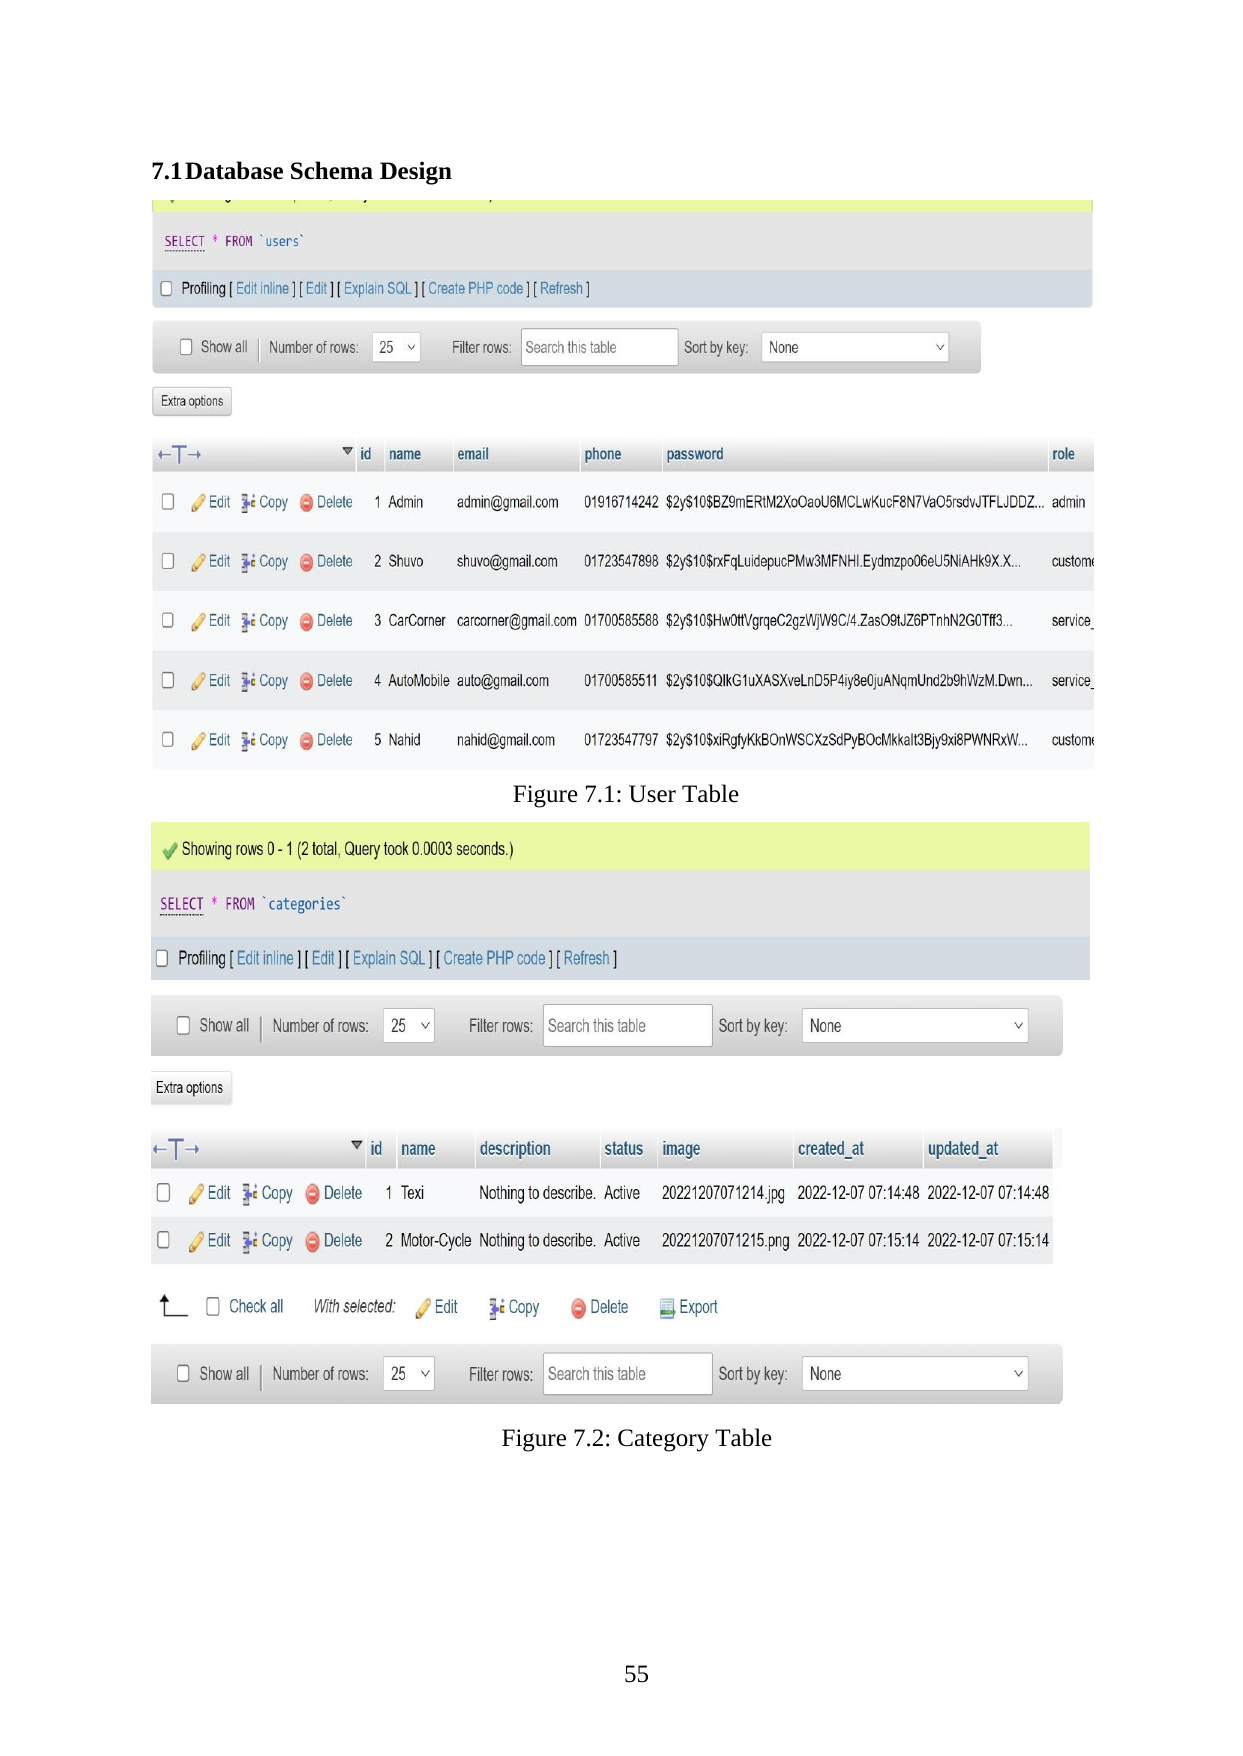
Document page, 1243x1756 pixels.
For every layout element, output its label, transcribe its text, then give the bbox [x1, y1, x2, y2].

text Figure 7.1: User Table [513, 204, 1197, 807]
picture [151, 200, 1094, 771]
picture [151, 822, 1090, 1406]
subtitle Database Schema Design [151, 156, 1197, 185]
text Figure 7.2: Category Table [501, 835, 1197, 1452]
